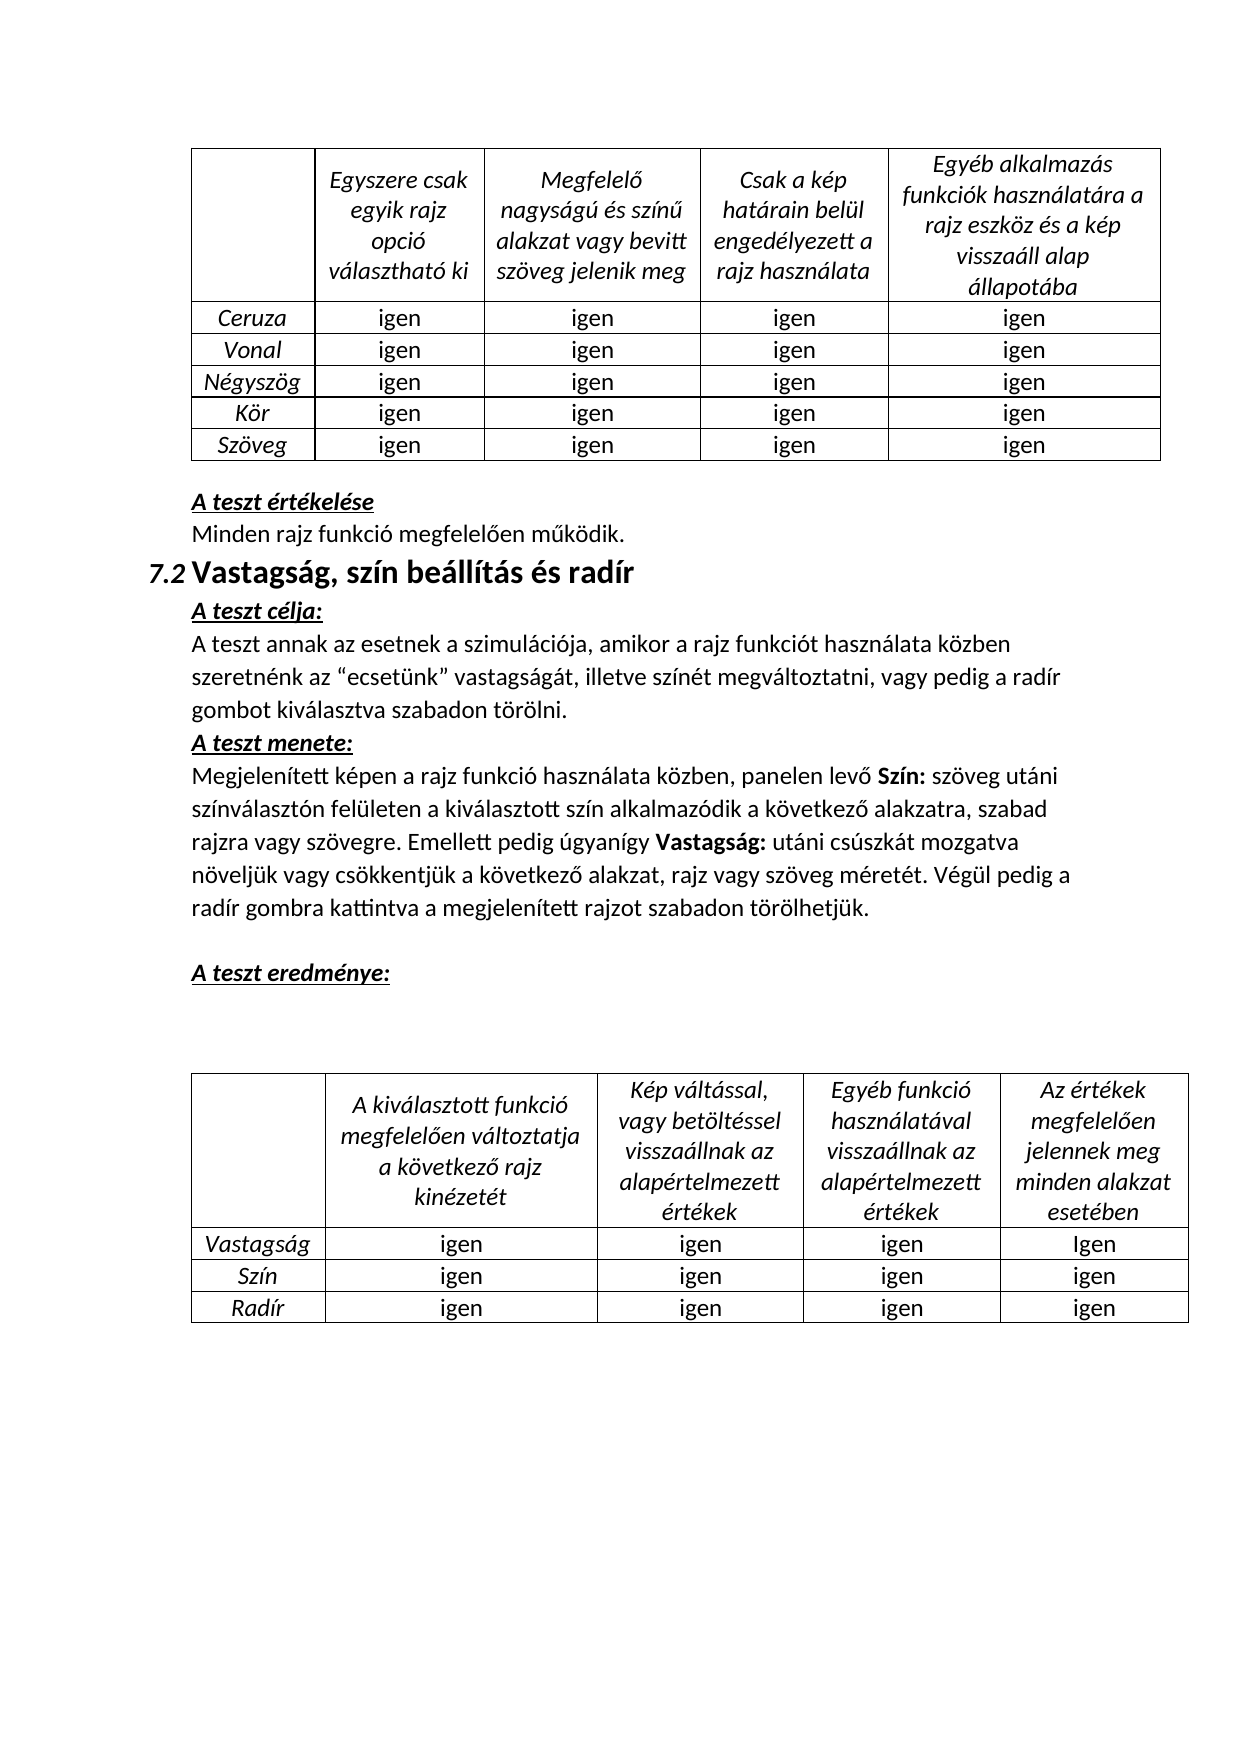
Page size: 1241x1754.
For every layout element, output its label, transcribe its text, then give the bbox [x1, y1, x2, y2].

table_header Egyéb alkalmazás funkciók használatára a rajz eszköz és a kép visszaáll alap állapotába [889, 149, 1160, 301]
list A teszt eredménye: [191, 957, 1093, 988]
table_header Egyéb funkció használatával visszaállnak az alapértelmezett értékek [804, 1074, 1000, 1227]
table_header Egyszere csak egyik rajz opció választható ki [316, 149, 484, 301]
table_cell igen [889, 429, 1160, 459]
table_cell igen [316, 334, 484, 365]
table_cell igen [598, 1228, 803, 1259]
list Vastagság, szín beállítás és radír [148, 551, 1093, 592]
table_cell igen [889, 398, 1160, 428]
table_cell igen [804, 1292, 1000, 1322]
table_cell Négyszög [192, 366, 314, 396]
table_cell igen [889, 366, 1160, 396]
table_cell igen [316, 366, 484, 396]
table_cell igen [701, 302, 888, 333]
table_header A kiválasztott funkció megfelelően változtatja a következő rajz kinézetét [326, 1074, 597, 1227]
table_cell igen [701, 429, 888, 459]
list A teszt értékelése Minden rajz funkció megfelelően működik. [191, 486, 1093, 549]
table_cell Vastagság [192, 1228, 325, 1259]
table_cell Szín [192, 1260, 325, 1291]
table_cell igen [326, 1228, 597, 1259]
table_cell Igen [1001, 1228, 1188, 1259]
table_cell igen [326, 1292, 597, 1322]
table_header Az értékek megfelelően jelennek meg minden alakzat esetében [1001, 1074, 1188, 1227]
table_cell igen [485, 366, 700, 396]
table_header Megfelelő nagyságú és színű alakzat vagy bevitt szöveg jelenik meg [485, 149, 700, 301]
table_cell igen [316, 398, 484, 428]
table_cell igen [326, 1260, 597, 1291]
table_cell igen [485, 429, 700, 459]
table_cell igen [485, 302, 700, 333]
table_cell igen [889, 334, 1160, 365]
table_cell igen [701, 334, 888, 365]
table_cell Szöveg [192, 429, 314, 459]
list A teszt célja: A teszt annak az esetnek a szimulációja, amikor a rajz funkciót használata közben szeretnénk az “ecsetünk” vastagságát, illetve színét megváltoztatni, vagy pedig a radír gombot kiválasztva szabadon törölni. [191, 595, 1093, 725]
table_cell Radír [192, 1292, 325, 1322]
table_cell igen [316, 429, 484, 459]
table_cell igen [485, 398, 700, 428]
table_header [192, 1074, 325, 1227]
table_cell igen [804, 1228, 1000, 1259]
table_cell igen [701, 398, 888, 428]
table_cell Vonal [192, 334, 314, 365]
list A teszt menete: Megjelenített képen a rajz funkció használata közben, panelen levő Szín: szöveg utáni színválasztón felületen a kiválasztott szín alkalmazódik a következő alakzatra, szabad rajzra vagy szövegre. Emellett pedig úgyanígy Vastagság: utáni csúszkát mozgatva növeljük vagy csökkentjük a következő alakzat, rajz vagy szöveg méretét. Végül pedig a radír gombra kattintva a megjelenített rajzot szabadon törölhetjük. [191, 727, 1093, 922]
table_cell igen [316, 302, 484, 333]
table_cell Kör [192, 398, 314, 428]
table_cell igen [804, 1260, 1000, 1291]
table_cell igen [1001, 1260, 1188, 1291]
table_cell igen [701, 366, 888, 396]
table_cell Ceruza [192, 302, 314, 333]
table_cell igen [485, 334, 700, 365]
table_cell igen [889, 302, 1160, 333]
table_cell igen [1001, 1292, 1188, 1322]
table_header [192, 149, 314, 301]
table_header Csak a kép határain belül engedélyezett a rajz használata [701, 149, 888, 301]
table_cell igen [598, 1260, 803, 1291]
table_header Kép váltással, vagy betöltéssel visszaállnak az alapértelmezett értékek [598, 1074, 803, 1227]
table_cell igen [598, 1292, 803, 1322]
